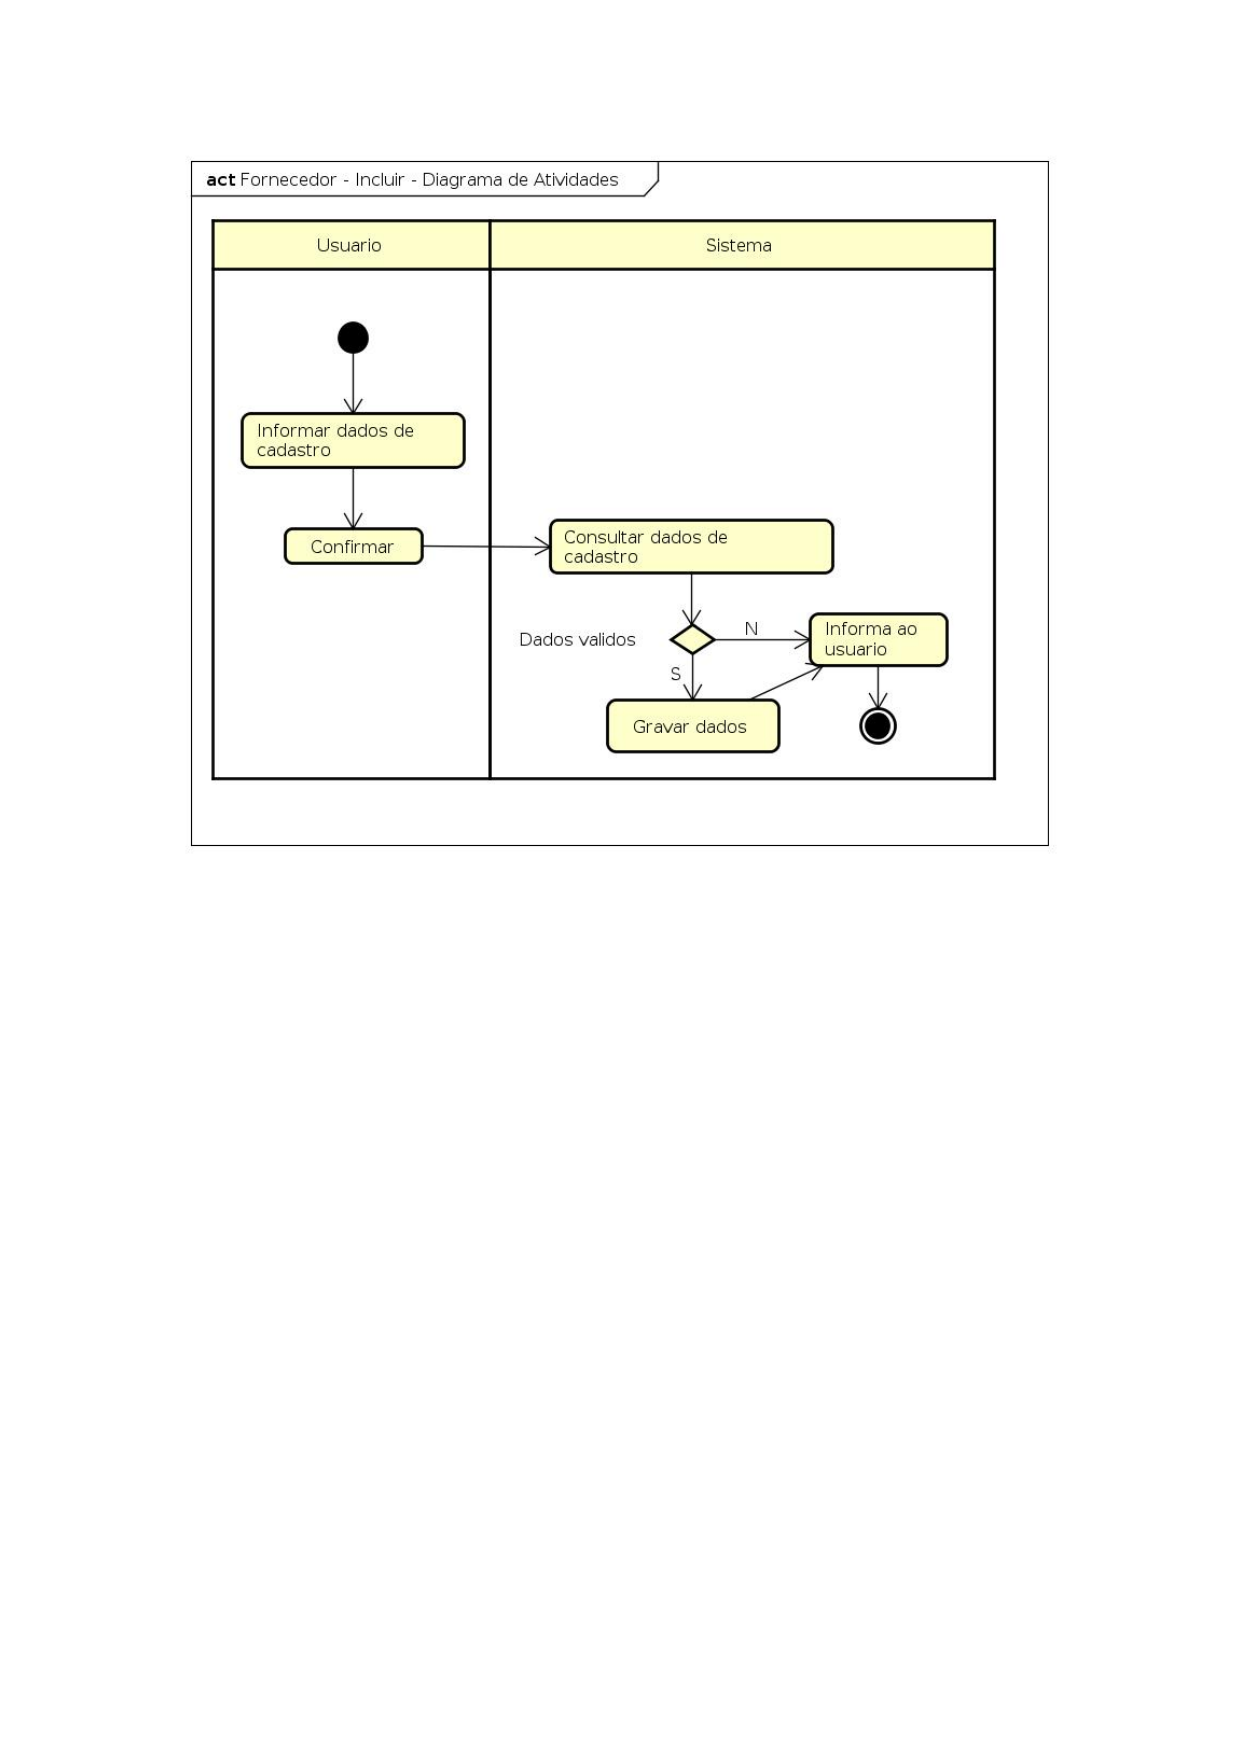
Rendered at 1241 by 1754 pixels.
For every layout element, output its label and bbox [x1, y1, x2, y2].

picture [177, 147, 1063, 859]
